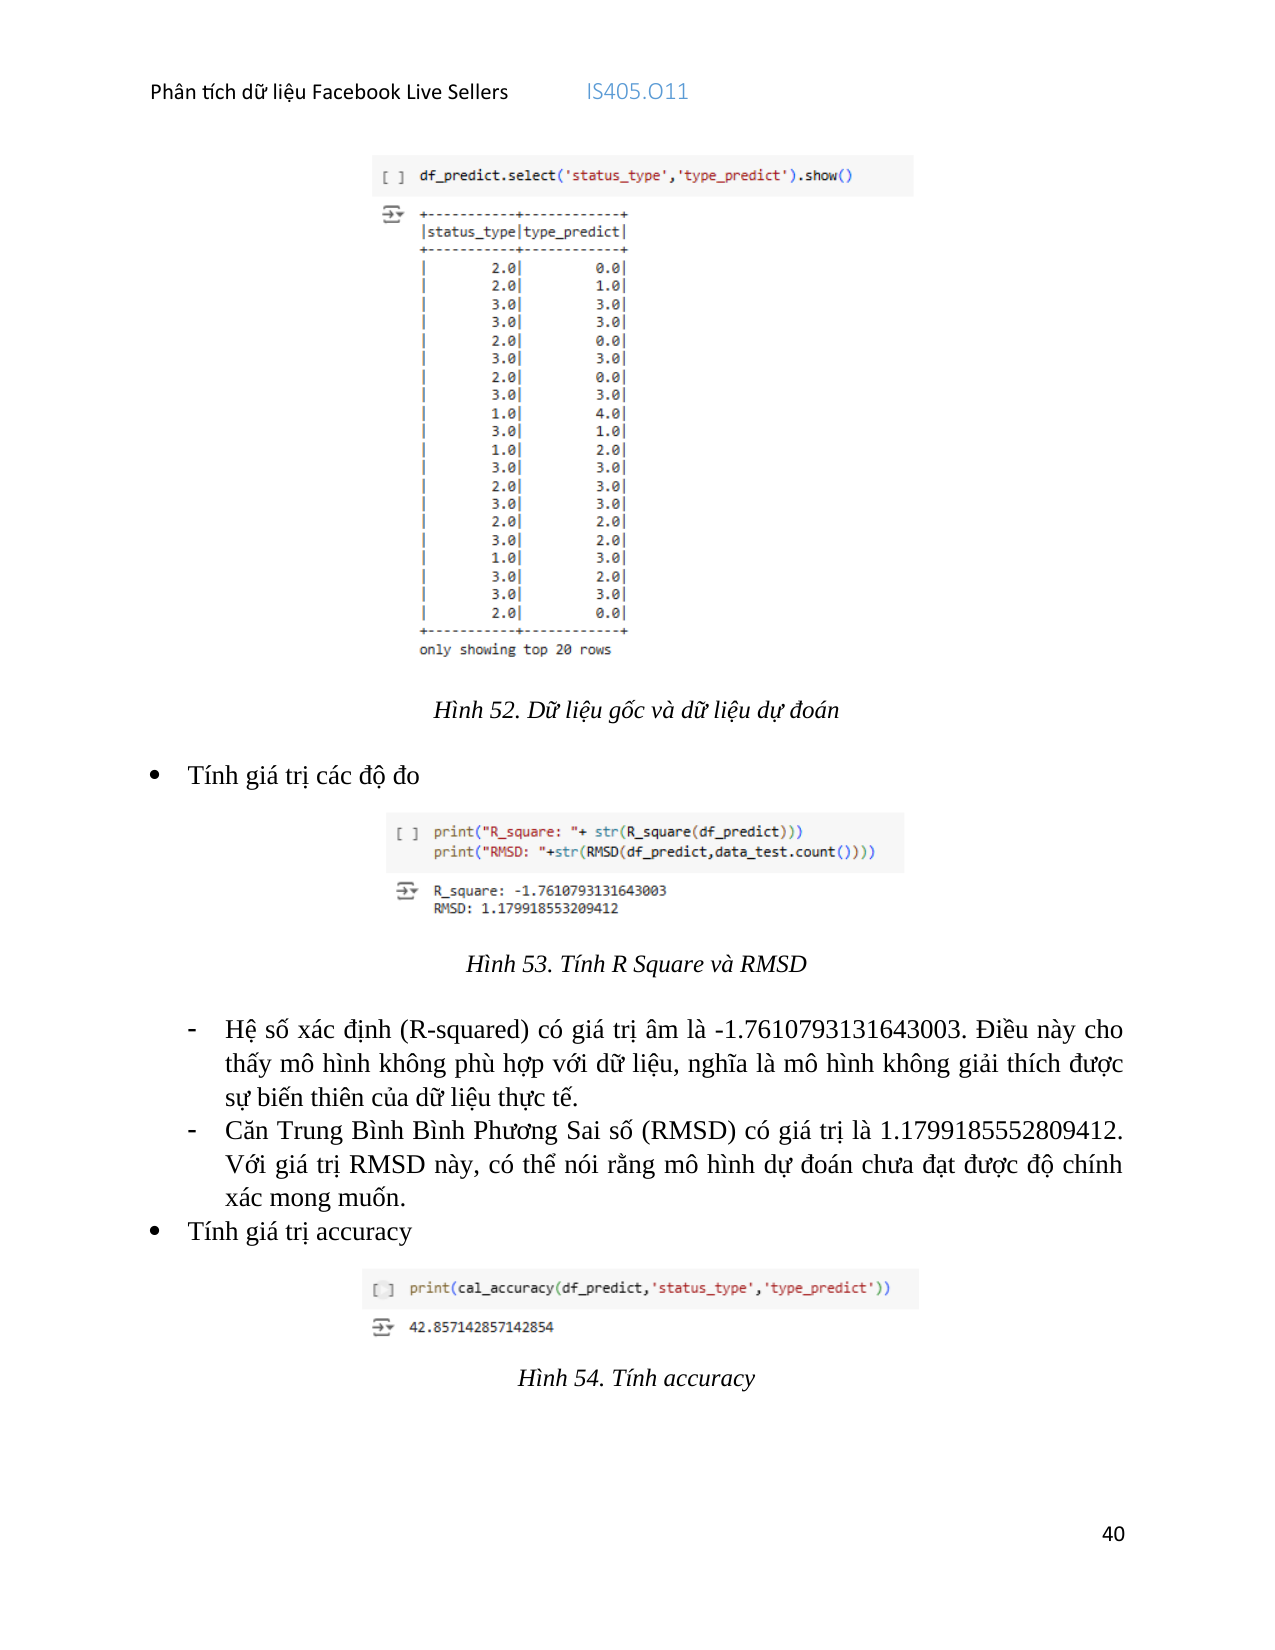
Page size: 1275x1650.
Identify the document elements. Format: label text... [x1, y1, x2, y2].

list Tính giá trị accuracy [150, 1215, 1125, 1246]
list Căn Trung Bình Bình Phương Sai số (RMSD) có giá trị là 1.1799185552809412. Với giá trị RMSD này, có thể nói rằng mô hình dự đoán chưa đạt được độ chính xác mong muốn. [187, 1114, 1125, 1213]
picture [356, 1265, 919, 1345]
picture [370, 809, 905, 931]
picture [361, 150, 914, 677]
list Tính giá trị các độ đo [150, 759, 1125, 790]
list Hệ số xác định (R-squared) có giá trị âm là -1.7610793131643003. Điều này cho thấy mô hình không phù hợp với dữ liệu, nghĩa là mô hình không giải thích được sự biến thiên của dữ liệu thực tế. [187, 1013, 1125, 1112]
